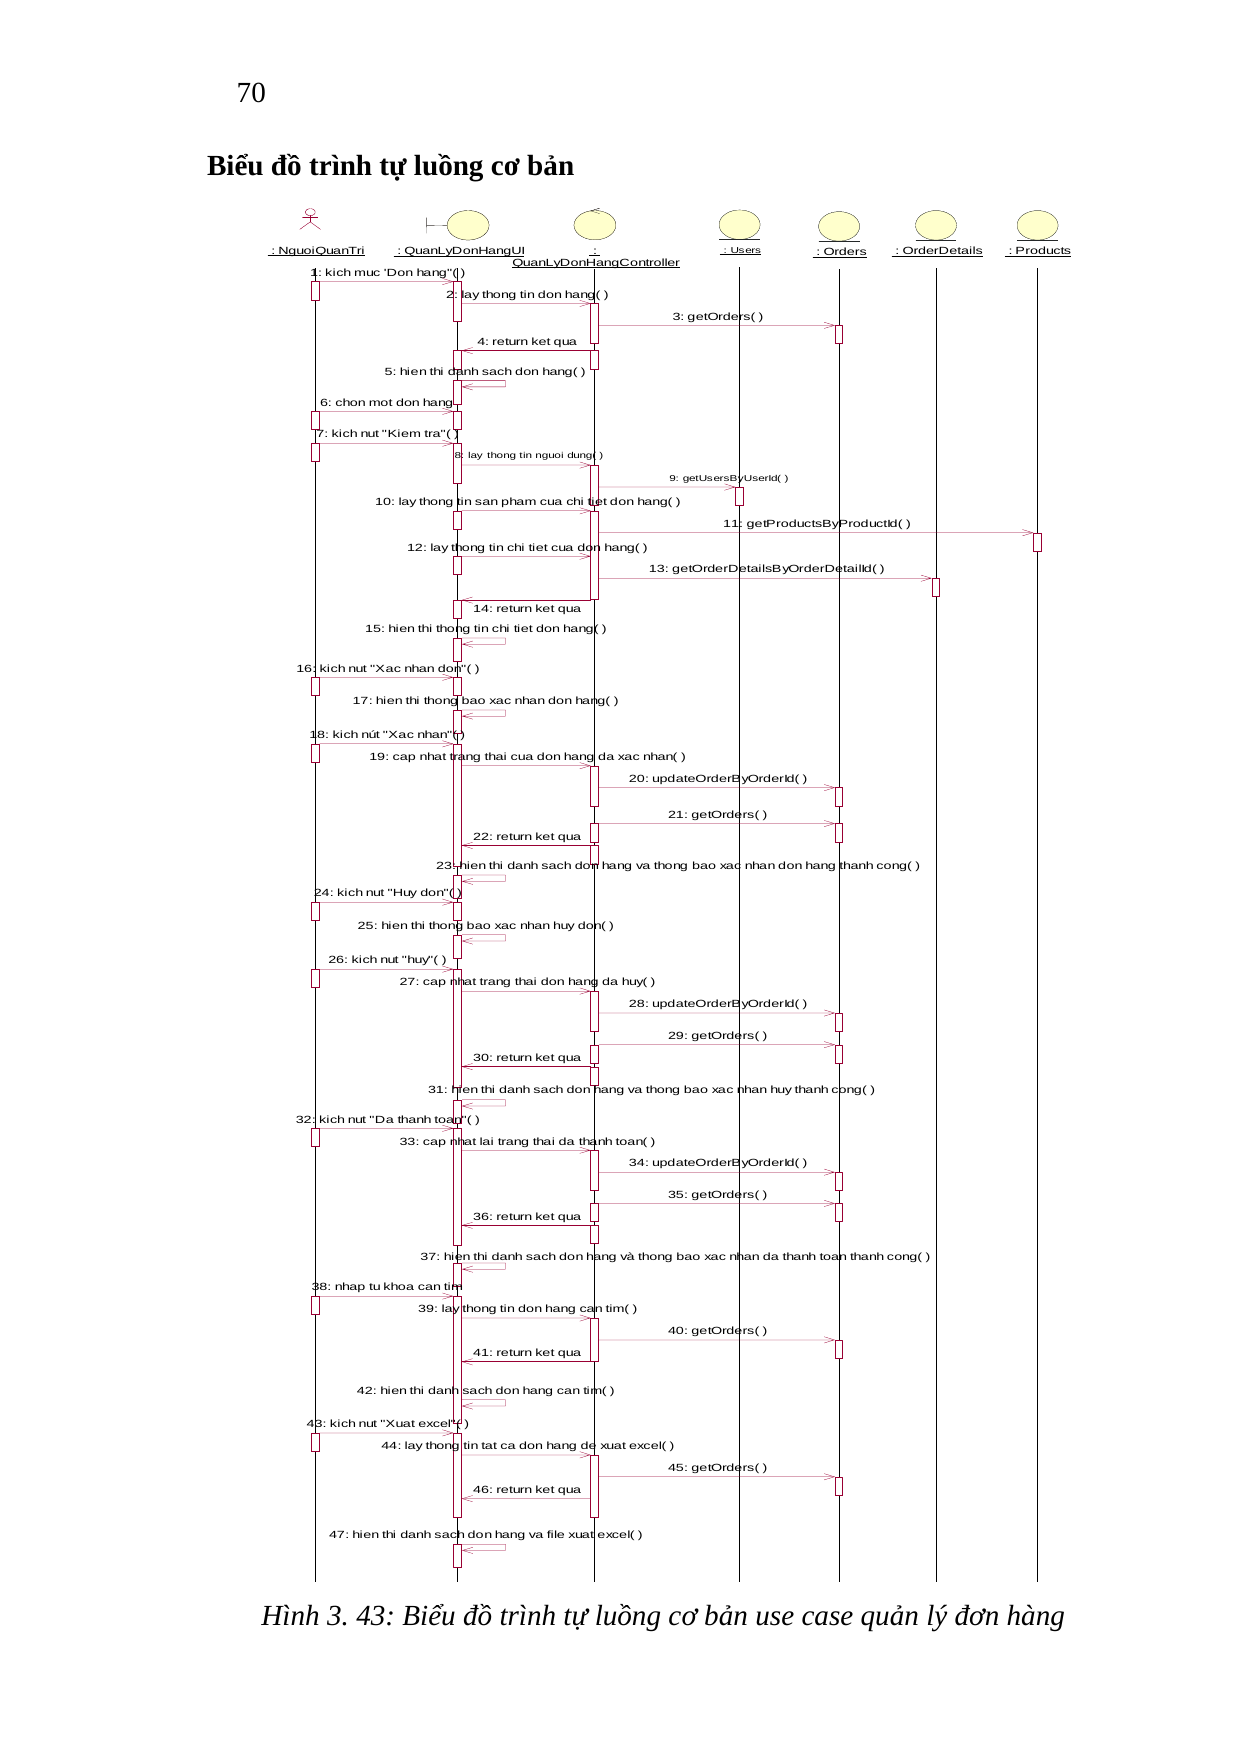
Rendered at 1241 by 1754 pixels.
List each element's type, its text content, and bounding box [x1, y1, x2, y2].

text Hình 3. 43: Biểu đồ trình tự luồng cơ bản use case quản lý đơn hàng [207, 1598, 1122, 1632]
text Biểu đồ trình tự luồng cơ bản [207, 148, 1122, 181]
